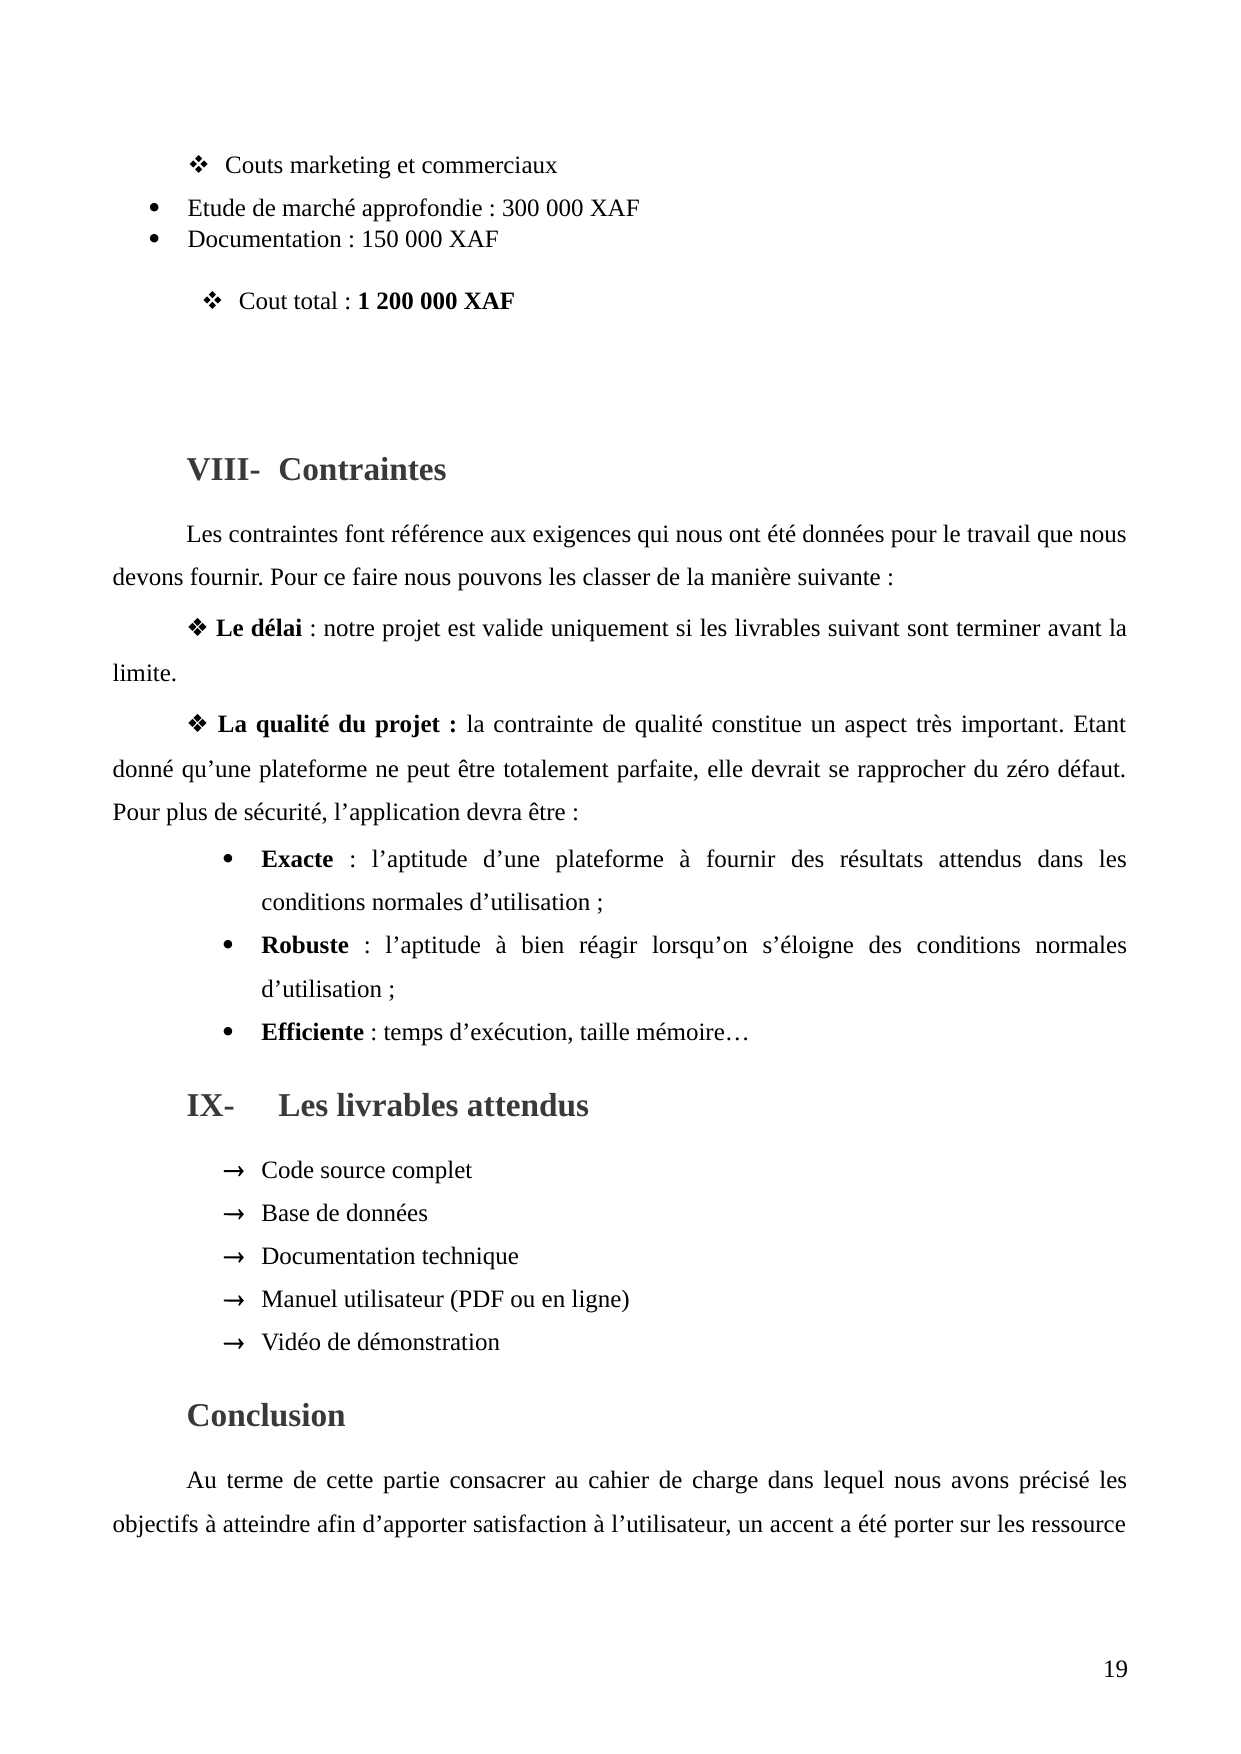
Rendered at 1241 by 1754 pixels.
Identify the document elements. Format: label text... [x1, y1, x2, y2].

list Exacte : l’aptitude d’une plateforme à fournir des résultats attendus dans les conditions normales d’utilisation ; [224, 844, 1128, 916]
list Cout total : 1 200 000 XAF [201, 286, 1128, 315]
list Documentation technique [224, 1241, 1128, 1270]
text ❖ Le délai : notre projet est valide uniquement si les livrables suivant sont terminer avant la limite. [112, 610, 1128, 687]
list Vidéo de démonstration [224, 1327, 1128, 1356]
list Base de données [224, 1198, 1128, 1227]
subtitle Les livrables attendus [186, 1085, 1128, 1123]
list Robuste : l’aptitude à bien réagir lorsqu’on s’éloigne des conditions normales d’utilisation ; [224, 931, 1128, 1002]
list Manuel utilisateur (PDF ou en ligne) [224, 1284, 1128, 1313]
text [112, 1466, 1128, 1537]
list Documentation : 150 000 XAF [150, 224, 1128, 253]
subtitle Conclusion [112, 1396, 1128, 1434]
list Couts marketing et commerciaux [187, 150, 1128, 179]
list Efficiente : temps d’exécution, taille mémoire… [224, 1017, 1128, 1046]
list Etude de marché approfondie : 300 000 XAF [150, 193, 1128, 222]
text Les contraintes font référence aux exigences qui nous ont été données pour le travail que nous devons fournir. Pour ce faire nous pouvons les classer de la manière suivante : [112, 519, 1128, 591]
list Code source complet [224, 1155, 1128, 1184]
text ❖ La qualité du projet : la contrainte de qualité constitue un aspect très important. Etant donné qu’une plateforme ne peut être totalement parfaite, elle devrait se rapprocher du zéro défaut. Pour plus de sécurité, l’application devra être : [112, 706, 1128, 826]
subtitle Contraintes [186, 449, 1128, 488]
